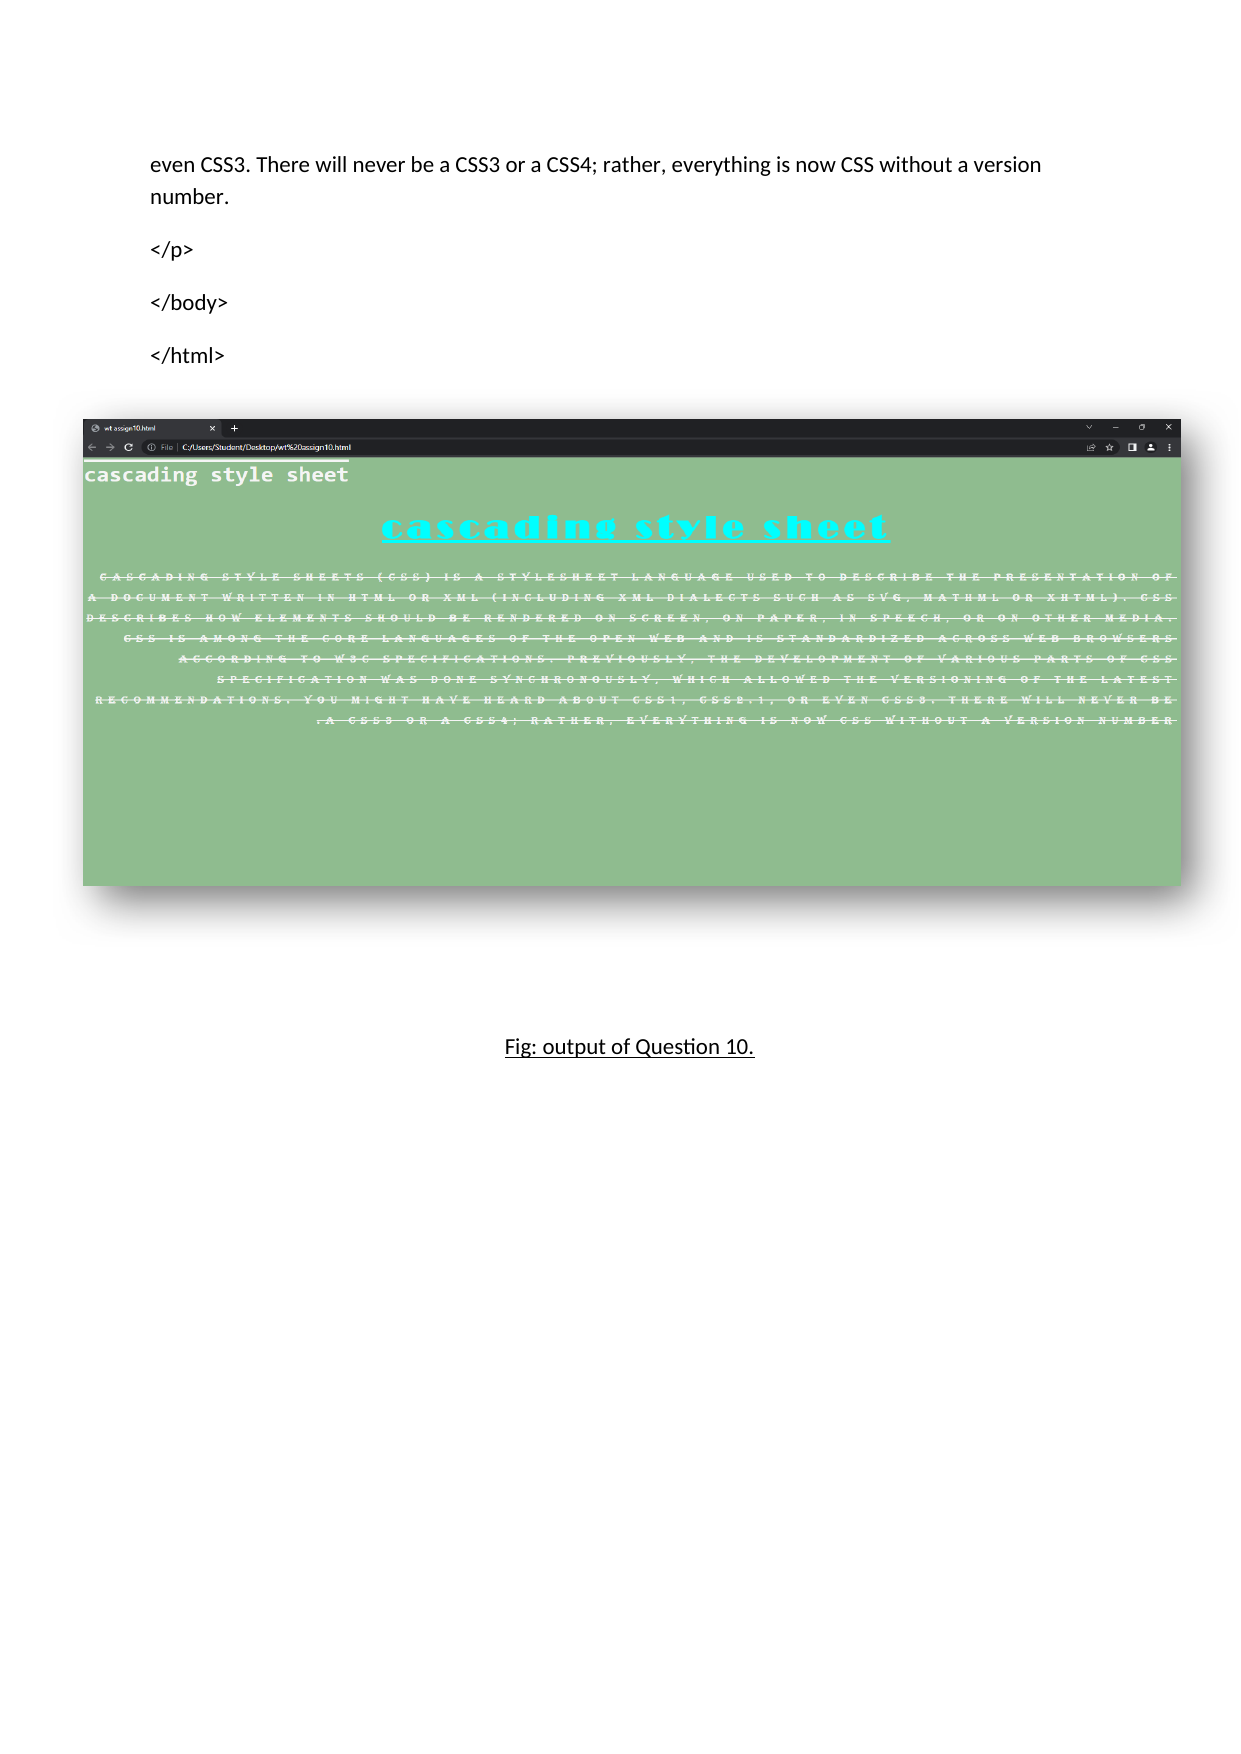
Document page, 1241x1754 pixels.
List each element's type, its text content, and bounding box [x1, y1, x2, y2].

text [150, 150, 1090, 210]
picture [83, 419, 1181, 886]
text </body> [150, 288, 1090, 316]
text Fig: output of Question 10. [169, 1032, 1090, 1060]
text </p> [150, 235, 1090, 263]
text </html> [150, 341, 1090, 369]
